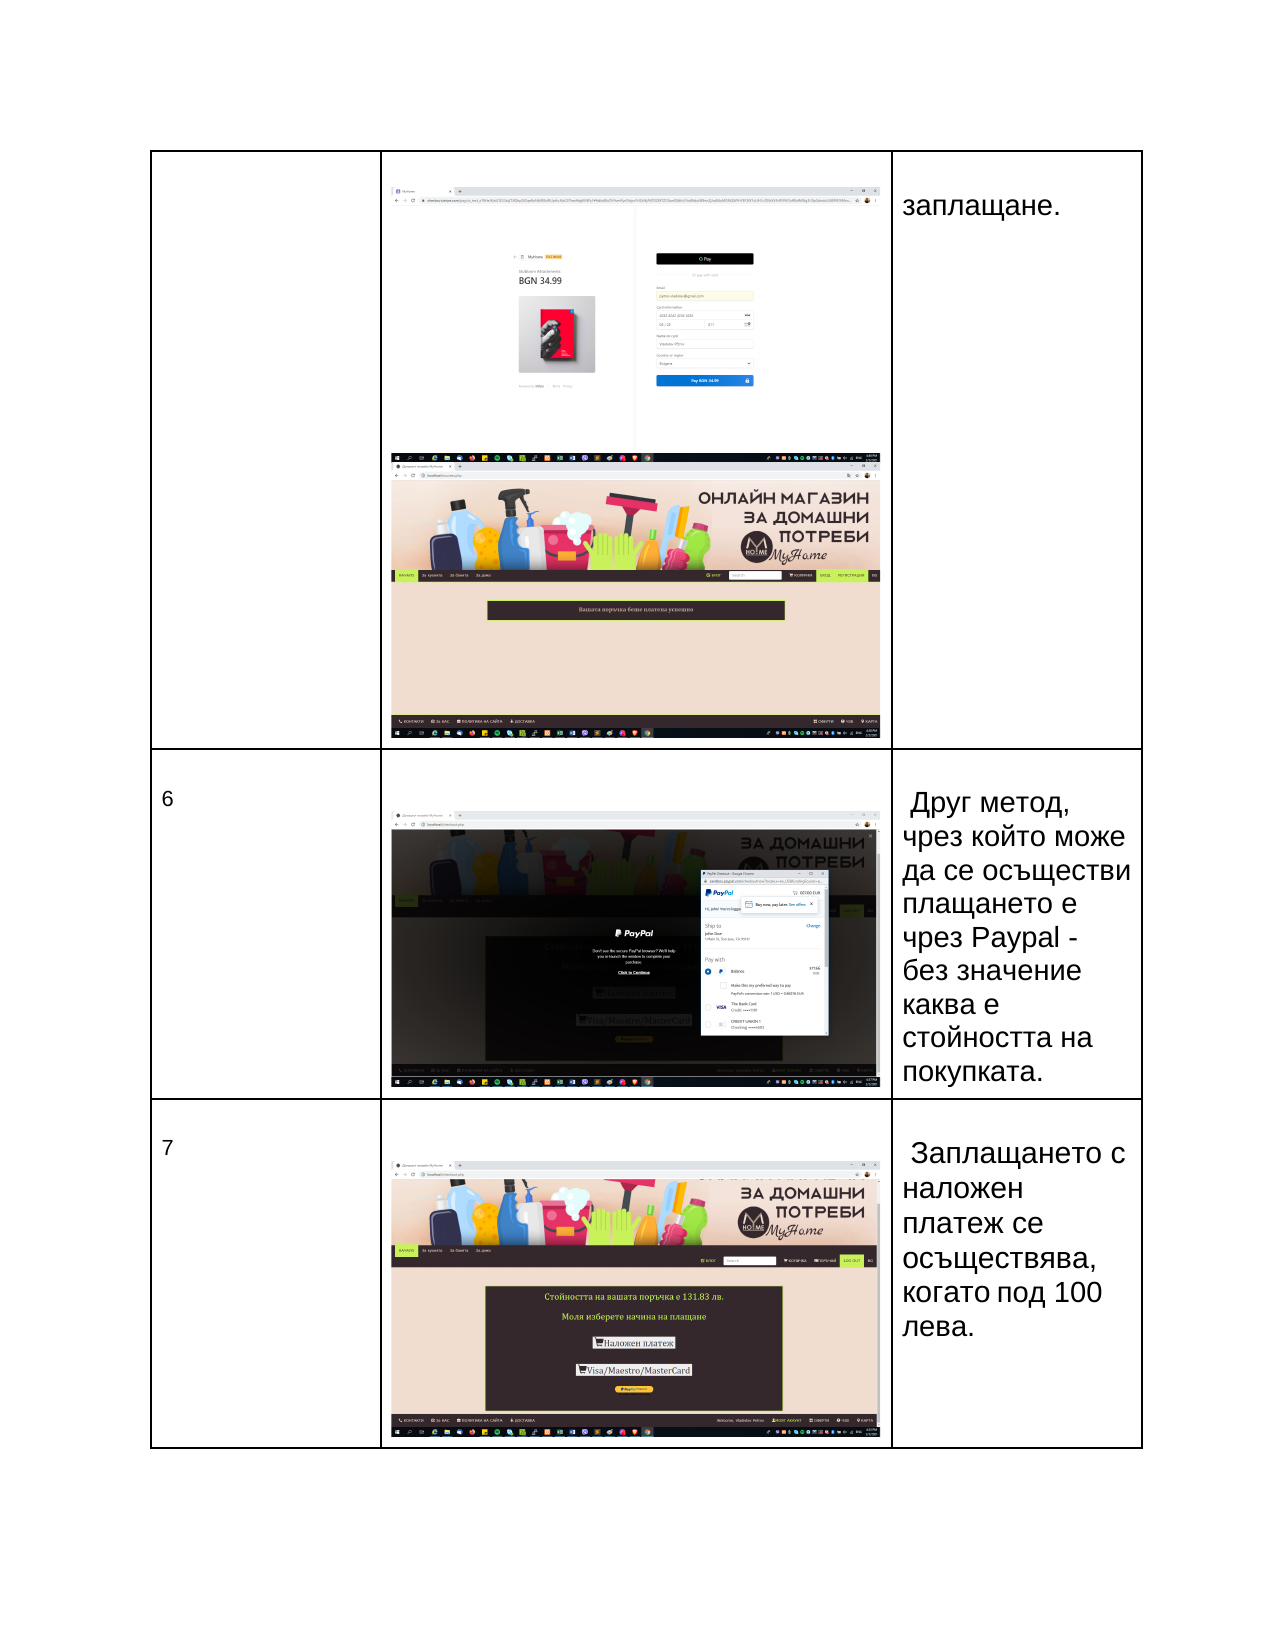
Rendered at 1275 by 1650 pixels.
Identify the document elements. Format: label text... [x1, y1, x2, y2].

table_cell [382, 750, 891, 1098]
table_cell Друг метод, чрез който може да се осъществи плащането е чрез Paypal - без значение каква е стойността на покупката. [893, 750, 1141, 1098]
table_cell [382, 152, 891, 748]
table_cell Заплащането с наложен платеж се осъществява, когато под 100 лева. [893, 1100, 1141, 1447]
table_cell 5 [152, 152, 380, 748]
picture [391, 187, 881, 738]
picture [391, 1161, 881, 1437]
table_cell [893, 152, 1141, 748]
table_cell [382, 1100, 891, 1447]
picture [391, 811, 881, 1087]
table_cell 6 [152, 750, 380, 1098]
table_cell 7 [152, 1100, 380, 1447]
